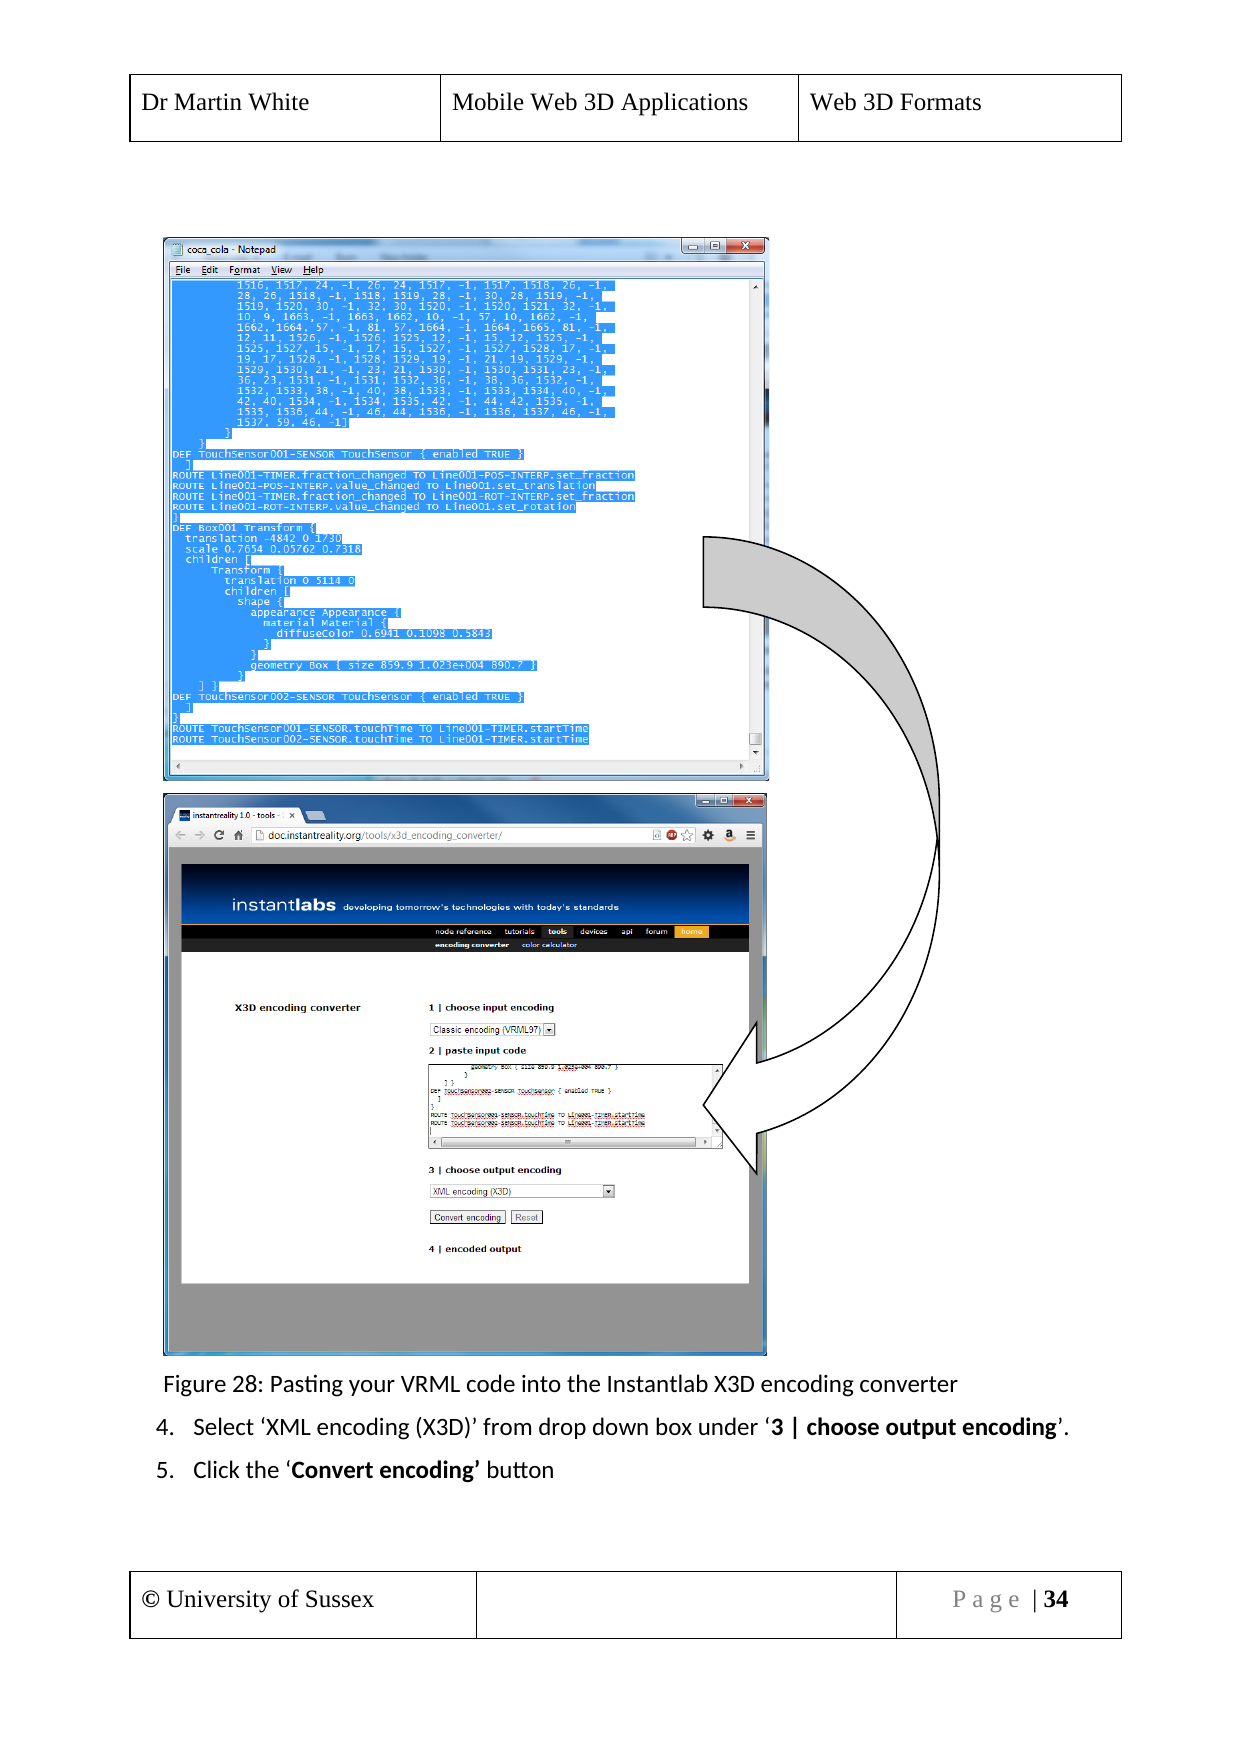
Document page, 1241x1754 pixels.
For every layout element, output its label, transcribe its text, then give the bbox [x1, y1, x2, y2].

picture [163, 793, 767, 1356]
list Select ‘XML encoding (X3D)’ from drop down box under ‘3 | choose output encoding’. [156, 1411, 1122, 1442]
picture [163, 237, 770, 781]
text Figure 28: Pasting your VRML code into the Instantlab X3D encoding converter [118, 1368, 1122, 1399]
list Click the ‘Convert encoding’ button [156, 1454, 1122, 1485]
